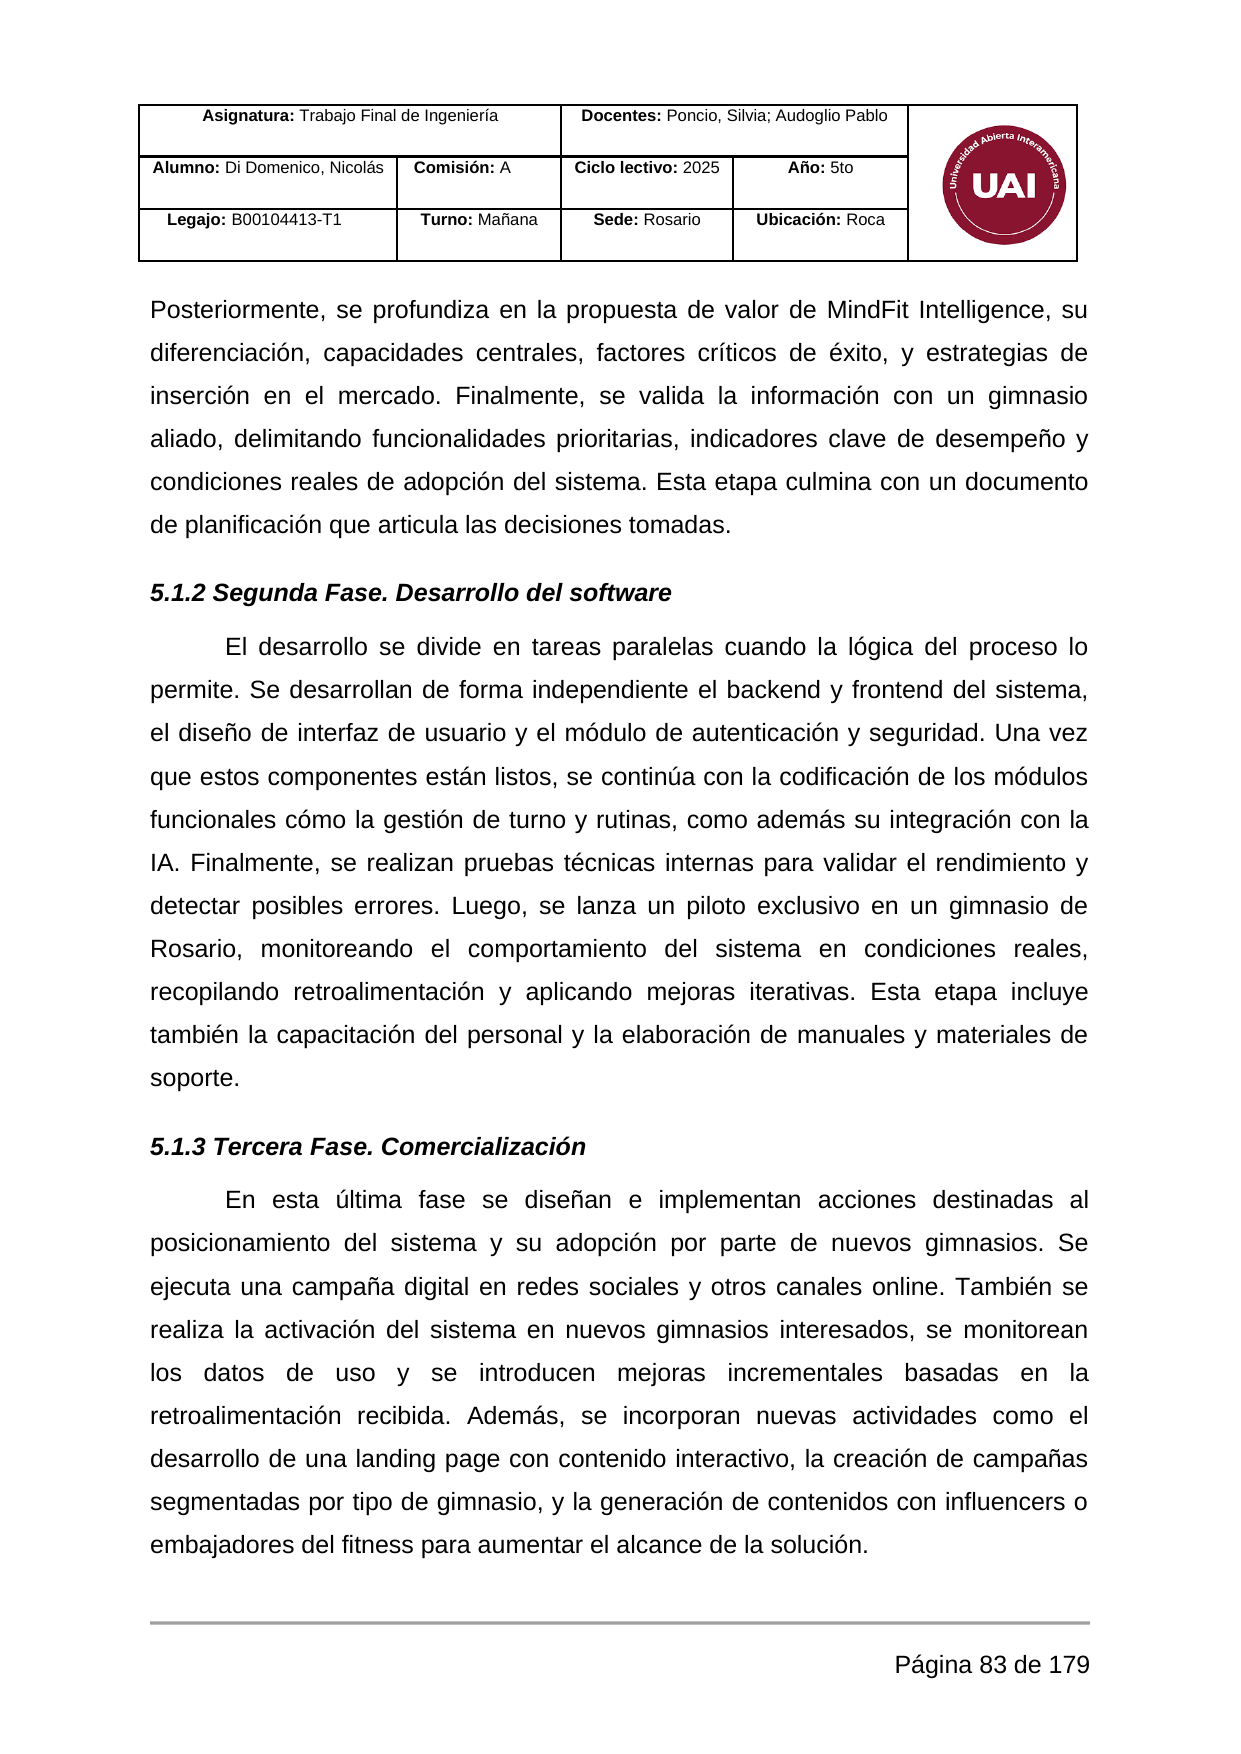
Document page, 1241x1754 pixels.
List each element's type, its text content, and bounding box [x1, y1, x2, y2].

text En esta última fase se diseñan e implementan acciones destinadas al posicionamiento del sistema y su adopción por parte de nuevos gimnasios. Se ejecuta una campaña digital en redes sociales y otros canales online. También se realiza la activación del sistema en nuevos gimnasios interesados, se monitorean los datos de uso y se introducen mejoras incrementales basadas en la retroalimentación recibida. Además, se incorporan nuevas actividades como el desarrollo de una landing page con contenido interactivo, la creación de campañas segmentadas por tipo de gimnasio, y la generación de contenidos con influencers o embajadores del fitness para aumentar el alcance de la solución. [150, 1185, 1090, 1559]
text El desarrollo se divide en tareas paralelas cuando la lógica del proceso lo permite. Se desarrollan de forma independiente el backend y frontend del sistema, el diseño de interfaz de usuario y el módulo de autenticación y seguridad. Una vez que estos componentes están listos, se continúa con la codificación de los módulos funcionales cómo la gestión de turno y rutinas, como además su integración con la IA. Finalmente, se realizan pruebas técnicas internas para validar el rendimiento y detectar posibles errores. Luego, se lanza un piloto exclusivo en un gimnasio de Rosario, monitoreando el comportamiento del sistema en condiciones reales, recopilando retroalimentación y aplicando mejoras iterativas. Esta etapa incluye también la capacitación del personal y la elaboración de manuales y materiales de soporte. [150, 632, 1090, 1092]
subtitle 5.1.3 Tercera Fase. Comercialización [150, 1132, 1090, 1160]
picture [939, 118, 1068, 150]
subtitle 5.1.2 Segunda Fase. Desarrollo del software [150, 578, 1090, 607]
